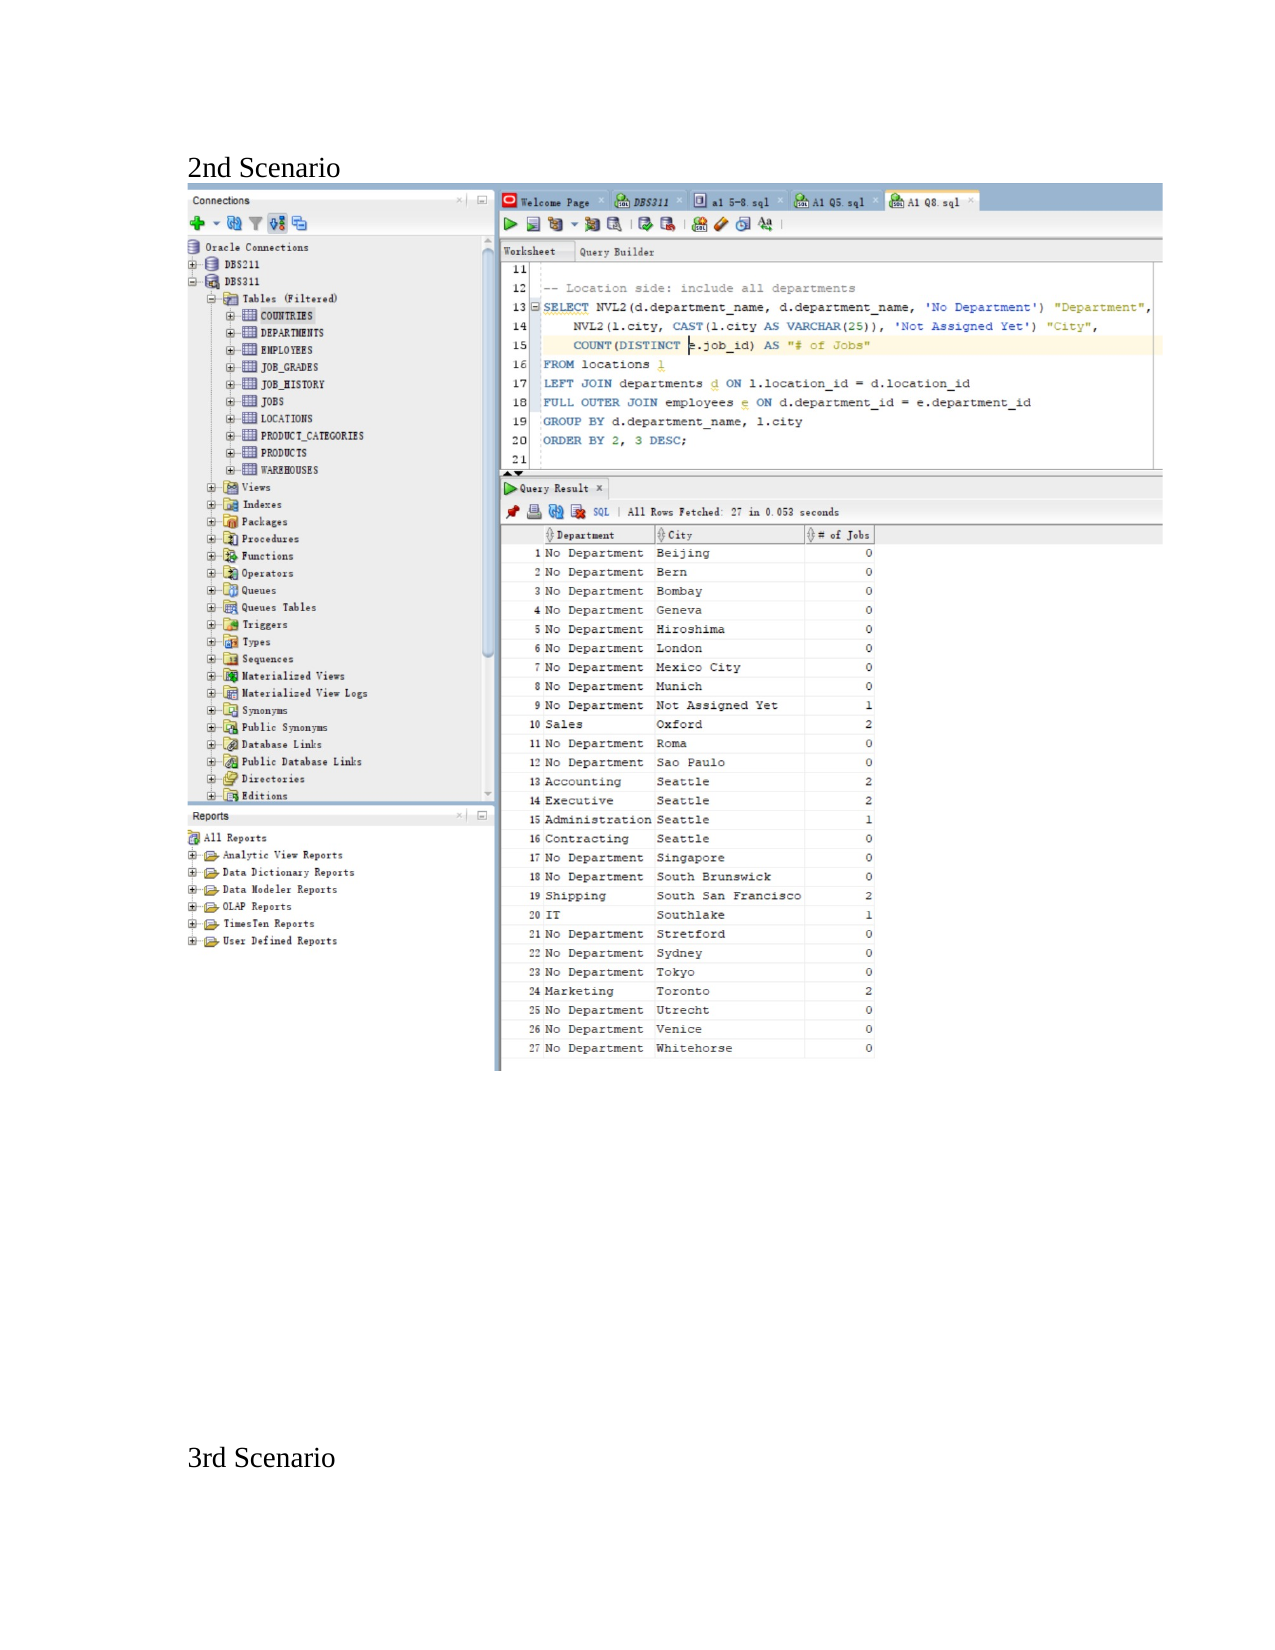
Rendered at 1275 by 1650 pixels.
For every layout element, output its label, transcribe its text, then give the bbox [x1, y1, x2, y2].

picture [187, 183, 1163, 1071]
text 2nd Scenario [187, 150, 1162, 183]
text 3rd Scenario [187, 1440, 1162, 1473]
